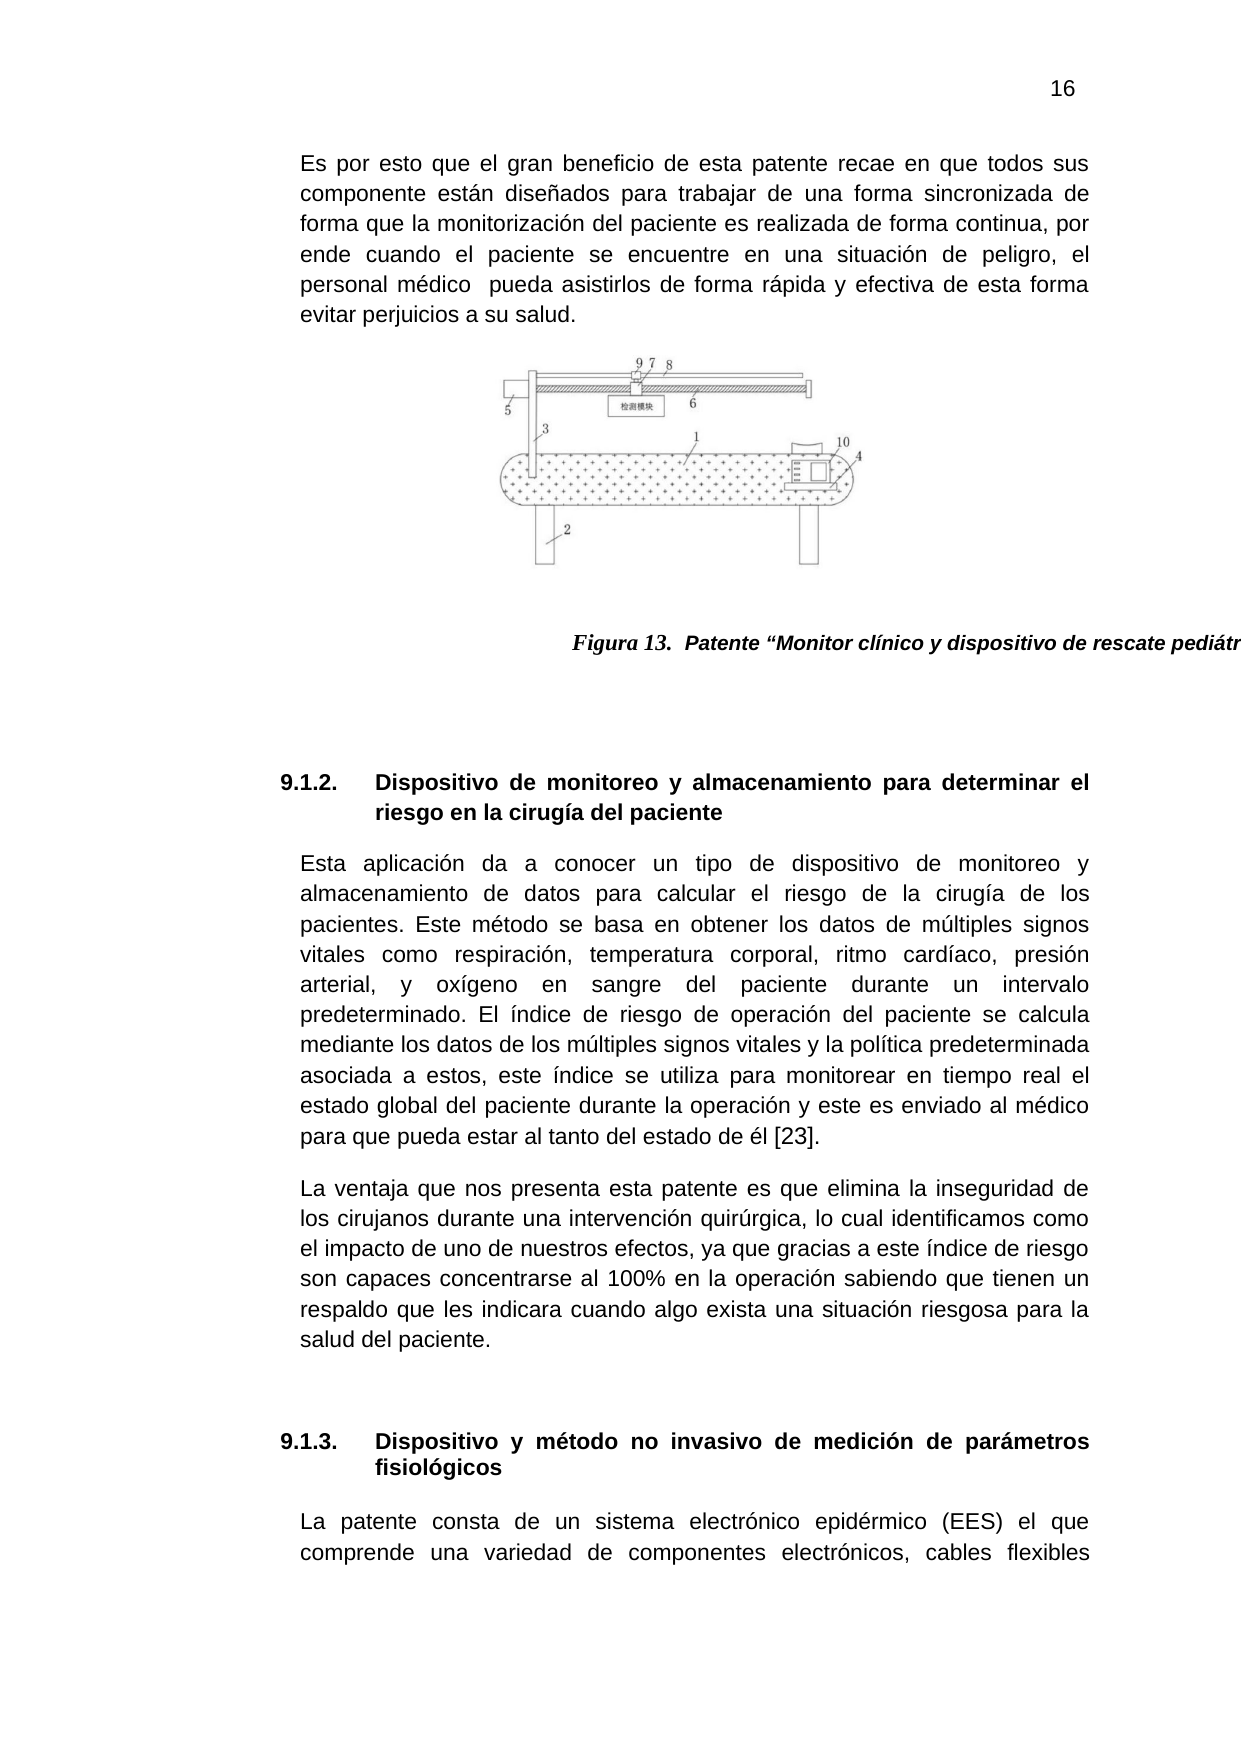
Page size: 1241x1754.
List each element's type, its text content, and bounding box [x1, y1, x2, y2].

text Esta aplicación da a conocer un tipo de dispositivo de monitoreo y almacenamiento de datos para calcular el riesgo de la cirugía de los pacientes. Este método se basa en obtener los datos de múltiples signos vitales como respiración, temperatura corporal, ritmo cardíaco, presión arterial, y oxígeno en sangre del paciente durante un intervalo predeterminado. El índice de riesgo de operación del paciente se calcula mediante los datos de los múltiples signos vitales y la política predeterminada asociada a estos, este índice se utiliza para monitorear en tiempo real el estado global del paciente durante la operación y este es enviado al médico para que pueda estar al tanto del estado de él [23]. [300, 850, 1090, 1150]
picture [481, 337, 876, 570]
list Dispositivo de monitoreo y almacenamiento para determinar el riesgo en la cirugía del paciente [337, 769, 1090, 826]
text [300, 1508, 1090, 1565]
text Es por esto que el gran beneficio de esta patente recae en que todos sus componente están diseñados para trabajar de una forma sincronizada de forma que la monitorización del paciente es realizada de forma continua, por ende cuando el paciente se encuentre en una situación de peligro, el personal médico pueda asistirlos de forma rápida y efectiva de esta forma evitar perjuicios a su salud. [300, 150, 1090, 327]
list Dispositivo y método no invasivo de medición de parámetros fisiológicos [337, 1428, 1090, 1481]
text La ventaja que nos presenta esta patente es que elimina la inseguridad de los cirujanos durante una intervención quirúrgica, lo cual identificamos como el impacto de uno de nuestros efectos, ya que gracias a este índice de riesgo son capaces concentrarse al 100% en la operación sabiendo que tienen un respaldo que les indicara cuando algo exista una situación riesgosa para la salud del paciente. [300, 1175, 1090, 1352]
